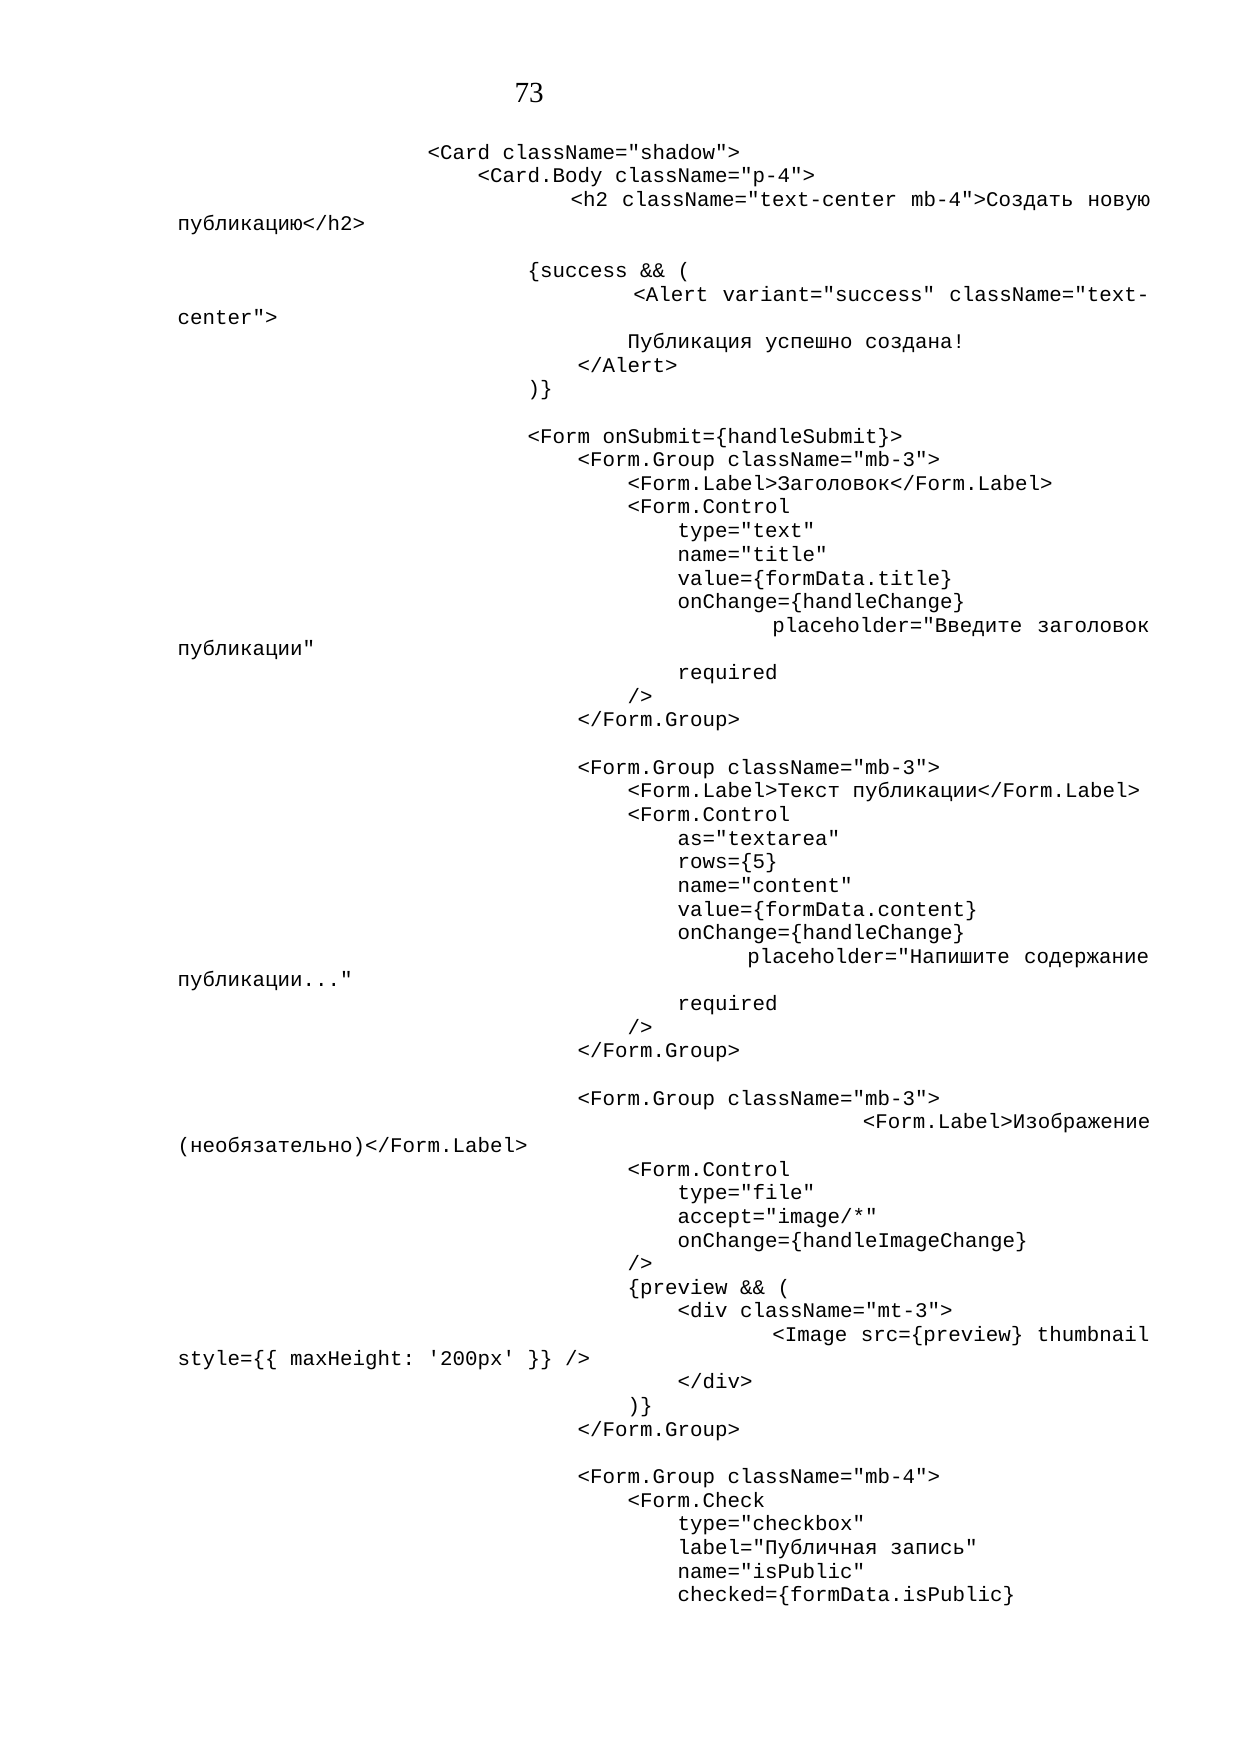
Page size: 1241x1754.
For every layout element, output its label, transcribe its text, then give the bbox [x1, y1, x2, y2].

text /> [177, 686, 1152, 709]
text /> [177, 1017, 1152, 1040]
text /> [177, 1253, 1152, 1277]
text </Alert> [177, 355, 1152, 378]
text label="Публичная запись" [177, 1537, 1152, 1561]
text checked={formData.isPublic} [177, 1584, 1152, 1608]
text <h2 className="text-center mb-4">Создать новую публикацию</h2> [177, 189, 1152, 236]
text <Form.Control [177, 804, 1152, 828]
text <Alert variant="success" className="text-center"> [177, 284, 1152, 331]
text <Image src={preview} thumbnail style={{ maxHeight: '200px' }} /> [177, 1324, 1152, 1371]
text name="title" [177, 544, 1152, 567]
text <Card className="shadow"> [177, 142, 1152, 166]
text <Form.Label>Заголовок</Form.Label> [177, 473, 1152, 497]
text <Form.Group className="mb-3"> [177, 757, 1152, 780]
text <Form.Control [177, 1159, 1152, 1182]
text accept="image/*" [177, 1206, 1152, 1229]
text rows={5} [177, 851, 1152, 875]
text onChange={handleChange} [177, 922, 1152, 946]
text <Form onSubmit={handleSubmit}> [177, 426, 1152, 449]
text </Form.Group> [177, 1040, 1152, 1064]
text )} [177, 1395, 1152, 1419]
text <Form.Check [177, 1490, 1152, 1513]
text value={formData.title} [177, 567, 1152, 591]
text </div> [177, 1371, 1152, 1395]
text type="text" [177, 520, 1152, 544]
text <Form.Control [177, 497, 1152, 520]
text type="checkbox" [177, 1513, 1152, 1537]
text <Form.Group className="mb-3"> [177, 1088, 1152, 1111]
text onChange={handleImageChange} [177, 1229, 1152, 1253]
text required [177, 662, 1152, 686]
text </Form.Group> [177, 1419, 1152, 1442]
text placeholder="Введите заголовок публикации" [177, 615, 1152, 662]
text value={formData.content} [177, 898, 1152, 922]
text <Form.Group className="mb-4"> [177, 1466, 1152, 1490]
text type="file" [177, 1182, 1152, 1206]
text </Form.Group> [177, 709, 1152, 733]
text <Form.Label>Изображение (необязательно)</Form.Label> [177, 1111, 1152, 1159]
text )} [177, 378, 1152, 402]
text required [177, 993, 1152, 1017]
text onChange={handleChange} [177, 591, 1152, 615]
text as="textarea" [177, 828, 1152, 851]
text name="content" [177, 875, 1152, 898]
text placeholder="Напишите содержание публикации..." [177, 946, 1152, 993]
text <Card.Body className="p-4"> [177, 166, 1152, 189]
text <Form.Group className="mb-3"> [177, 449, 1152, 473]
text name="isPublic" [177, 1561, 1152, 1584]
text {preview && ( [177, 1277, 1152, 1301]
text {success && ( [177, 260, 1152, 284]
text <Form.Label>Текст публикации</Form.Label> [177, 780, 1152, 804]
text Публикация успешно создана! [177, 331, 1152, 355]
text <div className="mt-3"> [177, 1301, 1152, 1324]
